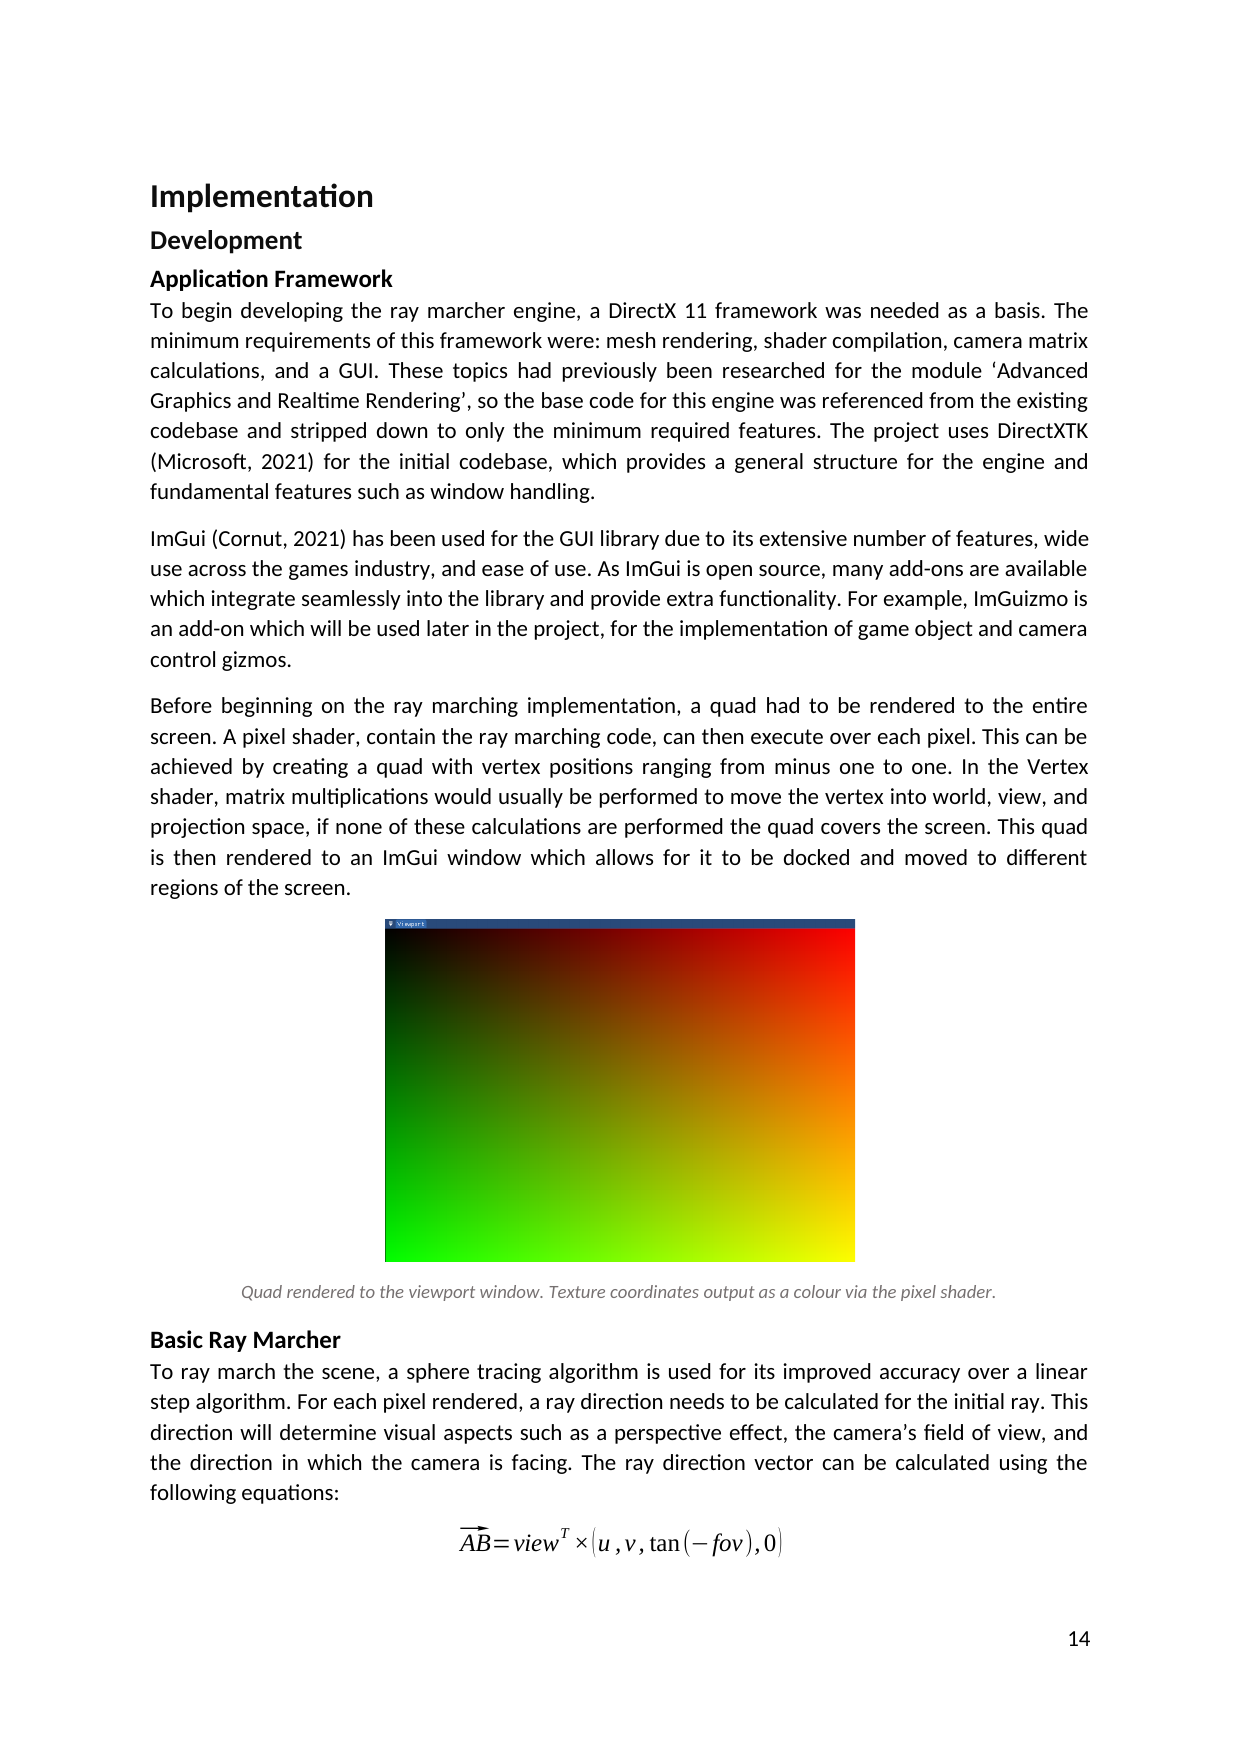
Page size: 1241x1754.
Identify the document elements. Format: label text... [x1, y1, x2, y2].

picture [385, 919, 855, 1262]
text Before beginning on the ray marching implementation, a quad had to be rendered to the entire screen. A pixel shader, contain the ray marching code, can then execute over each pixel. This can be achieved by creating a quad with vertex positions ranging from minus one to one. In the Vertex shader, matrix multiplications would usually be performed to move the vertex into world, view, and projection space, if none of these calculations are performed the quad covers the screen. This quad is then rendered to an ImGui window which allows for it to be docked and moved to different regions of the screen. [150, 692, 1090, 901]
subtitle Application Framework [150, 263, 1090, 293]
text Quad rendered to the viewport window. Texture coordinates output as a colour via the pixel shader. [150, 1281, 1090, 1303]
text To ray march the scene, a sphere tracing algorithm is used for its improved accuracy over a linear step algorithm. For each pixel rendered, a ray direction needs to be calculated for the initial ray. This direction will determine visual aspects such as a perspective effect, the camera’s field of view, and the direction in which the camera is facing. The ray direction vector can be calculated using the following equations: [150, 1357, 1090, 1506]
text ImGui has been used for the GUI library due to its extensive number of features, wide use across the games industry, and ease of use. As ImGui is open source, many add-ons are available which integrate seamlessly into the library and provide extra functionality. For example, ImGuizmo is an add-on which will be used later in the project, for the implementation of game object and camera control gizmos. [150, 524, 1090, 673]
subtitle Development [150, 223, 1090, 256]
subtitle Basic Ray Marcher [150, 1324, 1090, 1355]
subtitle Implementation [150, 175, 1090, 216]
text To begin developing the ray marcher engine, a DirectX 11 framework was needed as a basis. The minimum requirements of this framework were: mesh rendering, shader compilation, camera matrix calculations, and a GUI. These topics had previously been researched for the module ‘Advanced Graphics and Realtime Rendering’, so the base code for this engine was referenced from the existing codebase and stripped down to only the minimum required features. The project uses DirectXTK for the initial codebase, which provides a general structure for the engine and fundamental features such as window handling. [150, 296, 1090, 505]
